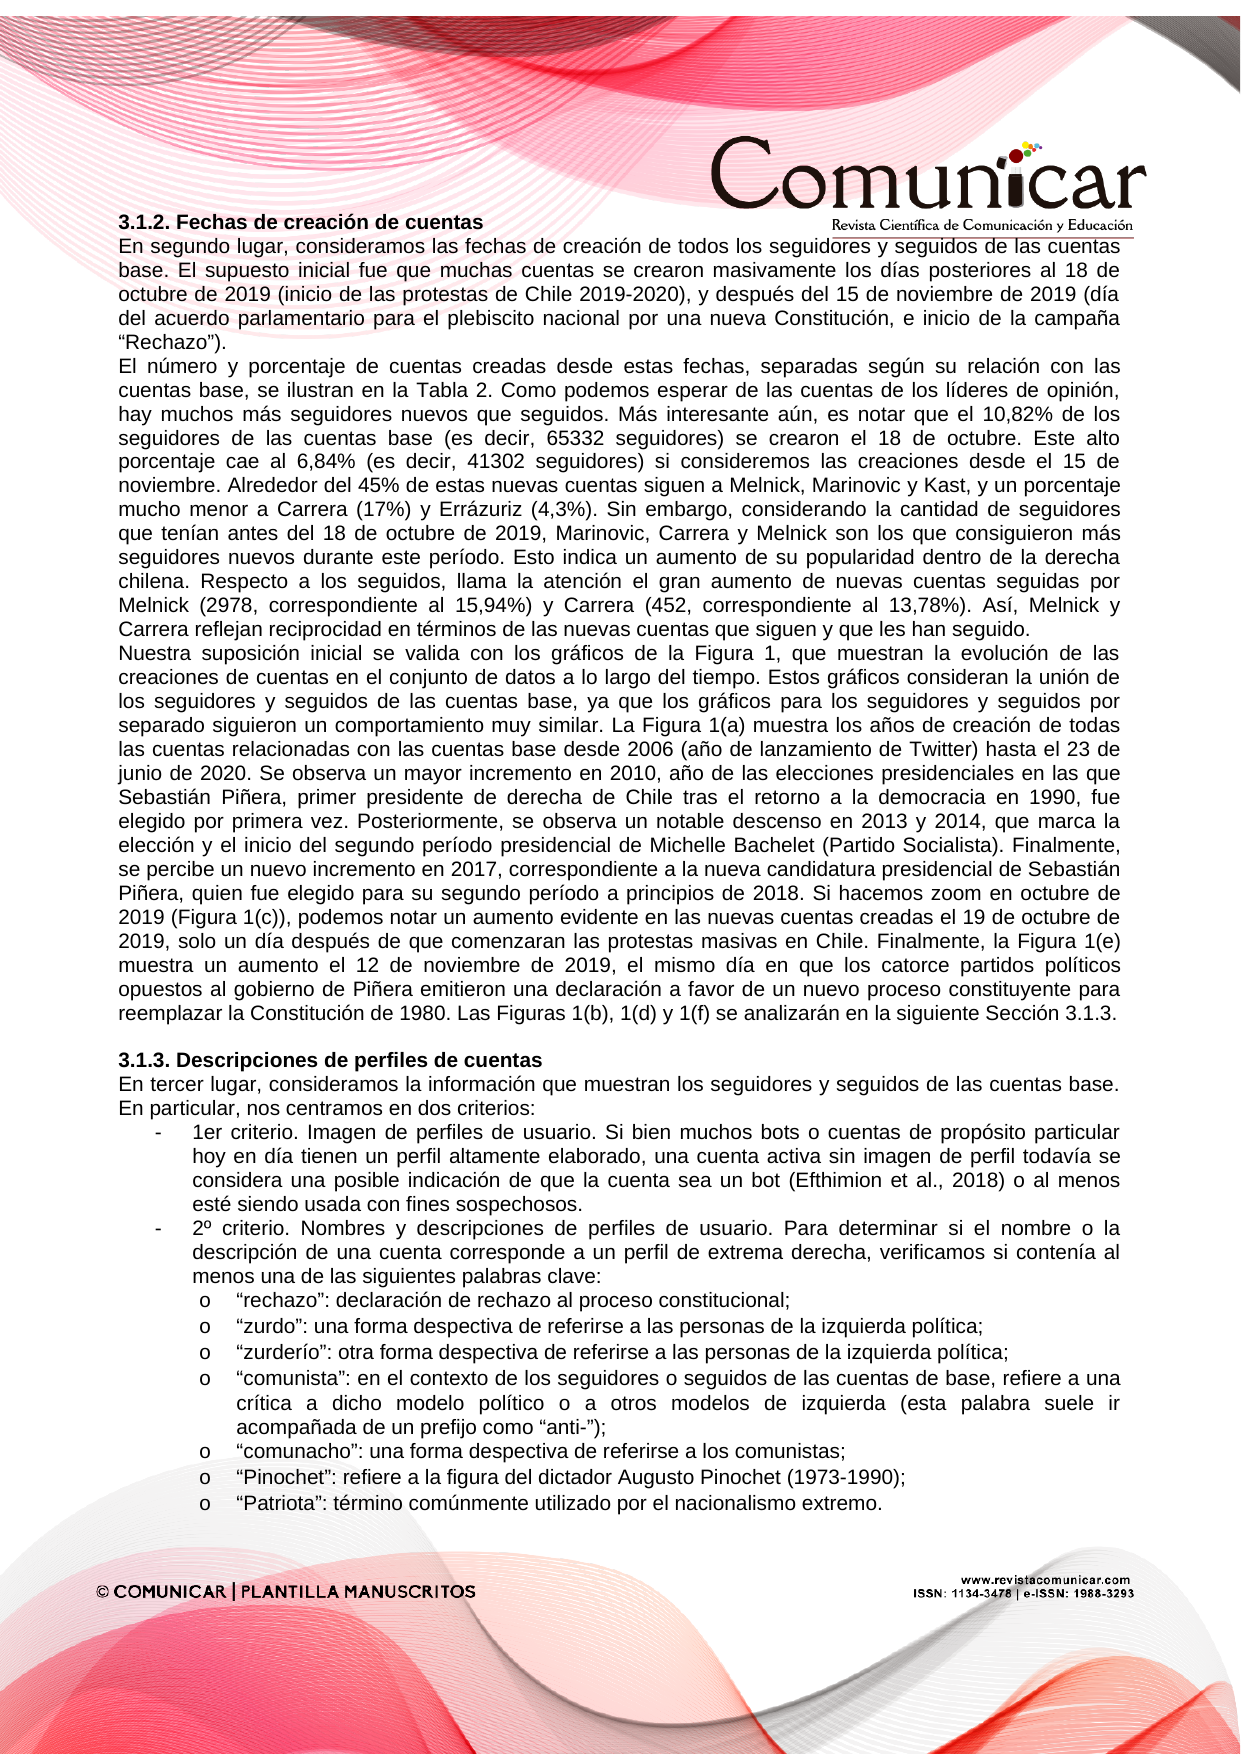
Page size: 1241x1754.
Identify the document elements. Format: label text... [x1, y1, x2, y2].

text 3.1.2. Fechas de creación de cuentas [118, 210, 1122, 234]
list “comunista”: en el contexto de los seguidores o seguidos de las cuentas de base, refiere a una crítica a dicho modelo político o a otros modelos de izquierda (esta palabra suele ir acompañada de un prefijo como “anti-”); [199, 1365, 1122, 1439]
list “Patriota”: término comúnmente utilizado por el nacionalismo extremo. [199, 1491, 1122, 1517]
list 2º criterio. Nombres y descripciones de perfiles de usuario. Para determinar si el nombre o la descripción de una cuenta corresponde a un perfil de extrema derecha, verificamos si contenía al menos una de las siguientes palabras clave: [154, 1216, 1122, 1288]
list 1er criterio. Imagen de perfiles de usuario. Si bien muchos bots o cuentas de propósito particular hoy en día tienen un perfil altamente elaborado, una cuenta activa sin imagen de perfil todavía se considera una posible indicación de que la cuenta sea un bot (Efthimion et al., 2018) o al menos esté siendo usada con fines sospechosos. [154, 1120, 1122, 1216]
picture [0, 1454, 1241, 1754]
list “comunacho”: una forma despectiva de referirse a los comunistas; [199, 1439, 1122, 1465]
list “rechazo”: declaración de rechazo al proceso constitucional; [199, 1288, 1122, 1314]
list “zurderío”: otra forma despectiva de referirse a las personas de la izquierda política; [199, 1339, 1122, 1365]
text 3.1.3. Descripciones de perfiles de cuentas [118, 1048, 1122, 1072]
text En segundo lugar, consideramos las fechas de creación de todos los seguidores y seguidos de las cuentas base. El supuesto inicial fue que muchas cuentas se crearon masivamente los días posteriores al 18 de octubre de 2019 (inicio de las protestas de Chile 2019-2020), y después del 15 de noviembre de 2019 (día del acuerdo parlamentario para el plebiscito nacional por una nueva Constitución, e inicio de la campaña “Rechazo”). [118, 234, 1122, 353]
list “zurdo”: una forma despectiva de referirse a las personas de la izquierda política; [199, 1314, 1122, 1339]
picture [0, 16, 1241, 339]
text En tercer lugar, consideramos la información que muestran los seguidores y seguidos de las cuentas base. En particular, nos centramos en dos criterios: [118, 1072, 1122, 1120]
text Nuestra suposición inicial se valida con los gráficos de la Figura 1, que muestran la evolución de las creaciones de cuentas en el conjunto de datos a lo largo del tiempo. Estos gráficos consideran la unión de los seguidores y seguidos de las cuentas base, ya que los gráficos para los seguidores y seguidos por separado siguieron un comportamiento muy similar. La Figura 1(a) muestra los años de creación de todas las cuentas relacionadas con las cuentas base desde 2006 (año de lanzamiento de Twitter) hasta el 23 de junio de 2020. Se observa un mayor incremento en 2010, año de las elecciones presidenciales en las que Sebastián Piñera, primer presidente de derecha de Chile tras el retorno a la democracia en 1990, fue elegido por primera vez. Posteriormente, se observa un notable descenso en 2013 y 2014, que marca la elección y el inicio del segundo período presidencial de Michelle Bachelet (Partido Socialista). Finalmente, se percibe un nuevo incremento en 2017, correspondiente a la nueva candidatura presidencial de Sebastián Piñera, quien fue elegido para su segundo período a principios de 2018. Si hacemos zoom en octubre de 2019 (Figura 1(c)), podemos notar un aumento evidente en las nuevas cuentas creadas el 19 de octubre de 2019, solo un día después de que comenzaran las protestas masivas en Chile. Finalmente, la Figura 1(e) muestra un aumento el 12 de noviembre de 2019, el mismo día en que los catorce partidos políticos opuestos al gobierno de Piñera emitieron una declaración a favor de un nuevo proceso constituyente para reemplazar la Constitución de 1980. Las Figuras 1(b), 1(d) y 1(f) se analizarán en la siguiente Sección 3.1.3. [118, 641, 1122, 1024]
list “Pinochet”: refiere a la figura del dictador Augusto Pinochet (1973-1990); [199, 1465, 1122, 1491]
text El número y porcentaje de cuentas creadas desde estas fechas, separadas según su relación con las cuentas base, se ilustran en la Tabla 2. Como podemos esperar de las cuentas de los líderes de opinión, hay muchos más seguidores nuevos que seguidos. Más interesante aún, es notar que el 10,82% de los seguidores de las cuentas base (es decir, 65332 seguidores) se crearon el 18 de octubre. Este alto porcentaje cae al 6,84% (es decir, 41302 seguidores) si consideremos las creaciones desde el 15 de noviembre. Alrededor del 45% de estas nuevas cuentas siguen a Melnick, Marinovic y Kast, y un porcentaje mucho menor a Carrera (17%) y Errázuriz (4,3%). Sin embargo, considerando la cantidad de seguidores que tenían antes del 18 de octubre de 2019, Marinovic, Carrera y Melnick son los que consiguieron más seguidores nuevos durante este período. Esto indica un aumento de su popularidad dentro de la derecha chilena. Respecto a los seguidos, llama la atención el gran aumento de nuevas cuentas seguidas por Melnick (2978, correspondiente al 15,94%) y Carrera (452, correspondiente al 13,78%). Así, Melnick y Carrera reflejan reciprocidad en términos de las nuevas cuentas que siguen y que les han seguido. [118, 353, 1122, 641]
